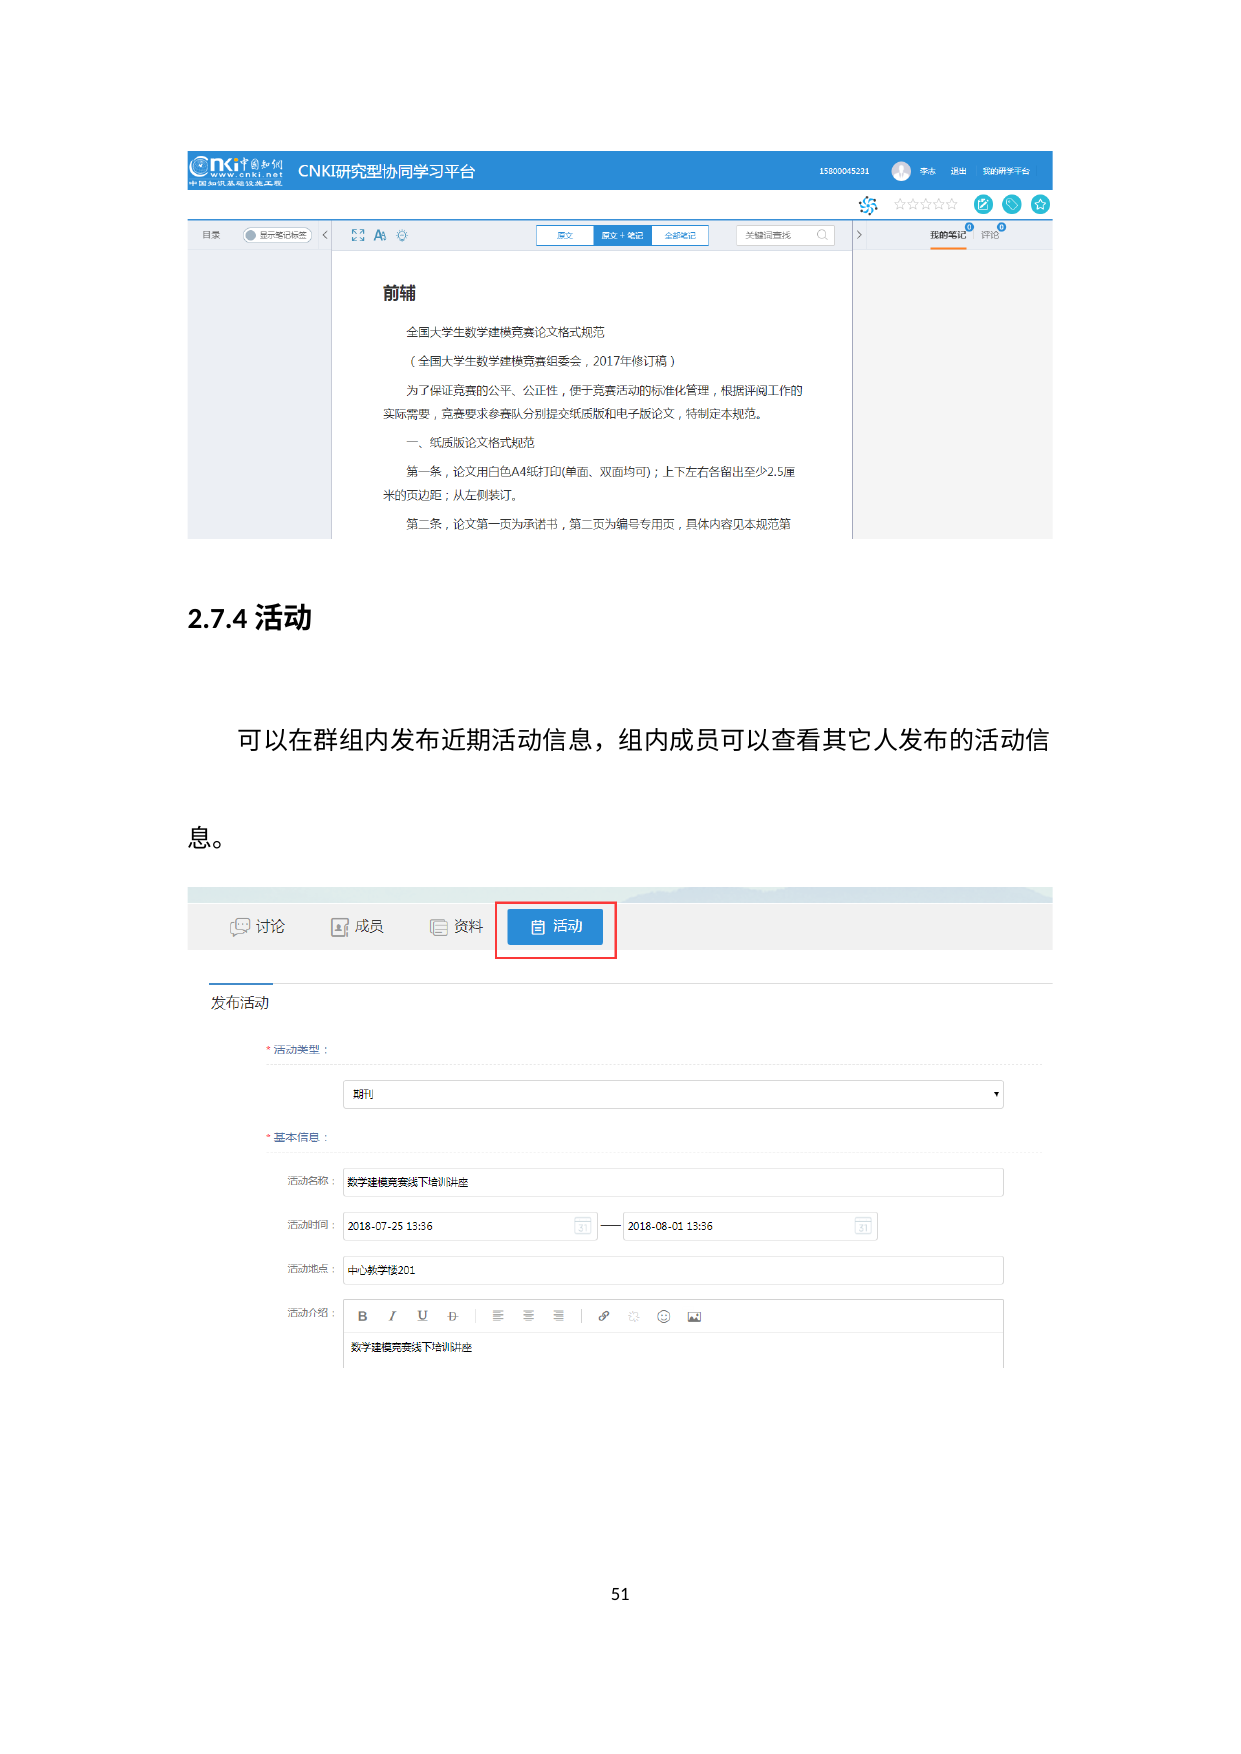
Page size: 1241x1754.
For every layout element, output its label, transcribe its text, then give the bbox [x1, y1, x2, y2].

picture [187, 887, 1053, 1368]
subtitle 2.7.4 活动 [187, 583, 1053, 648]
picture [187, 151, 1053, 539]
text 可以在群组内发布近期活动信息，组内成员可以查看其它人发布的活动信息。 [187, 706, 1053, 869]
